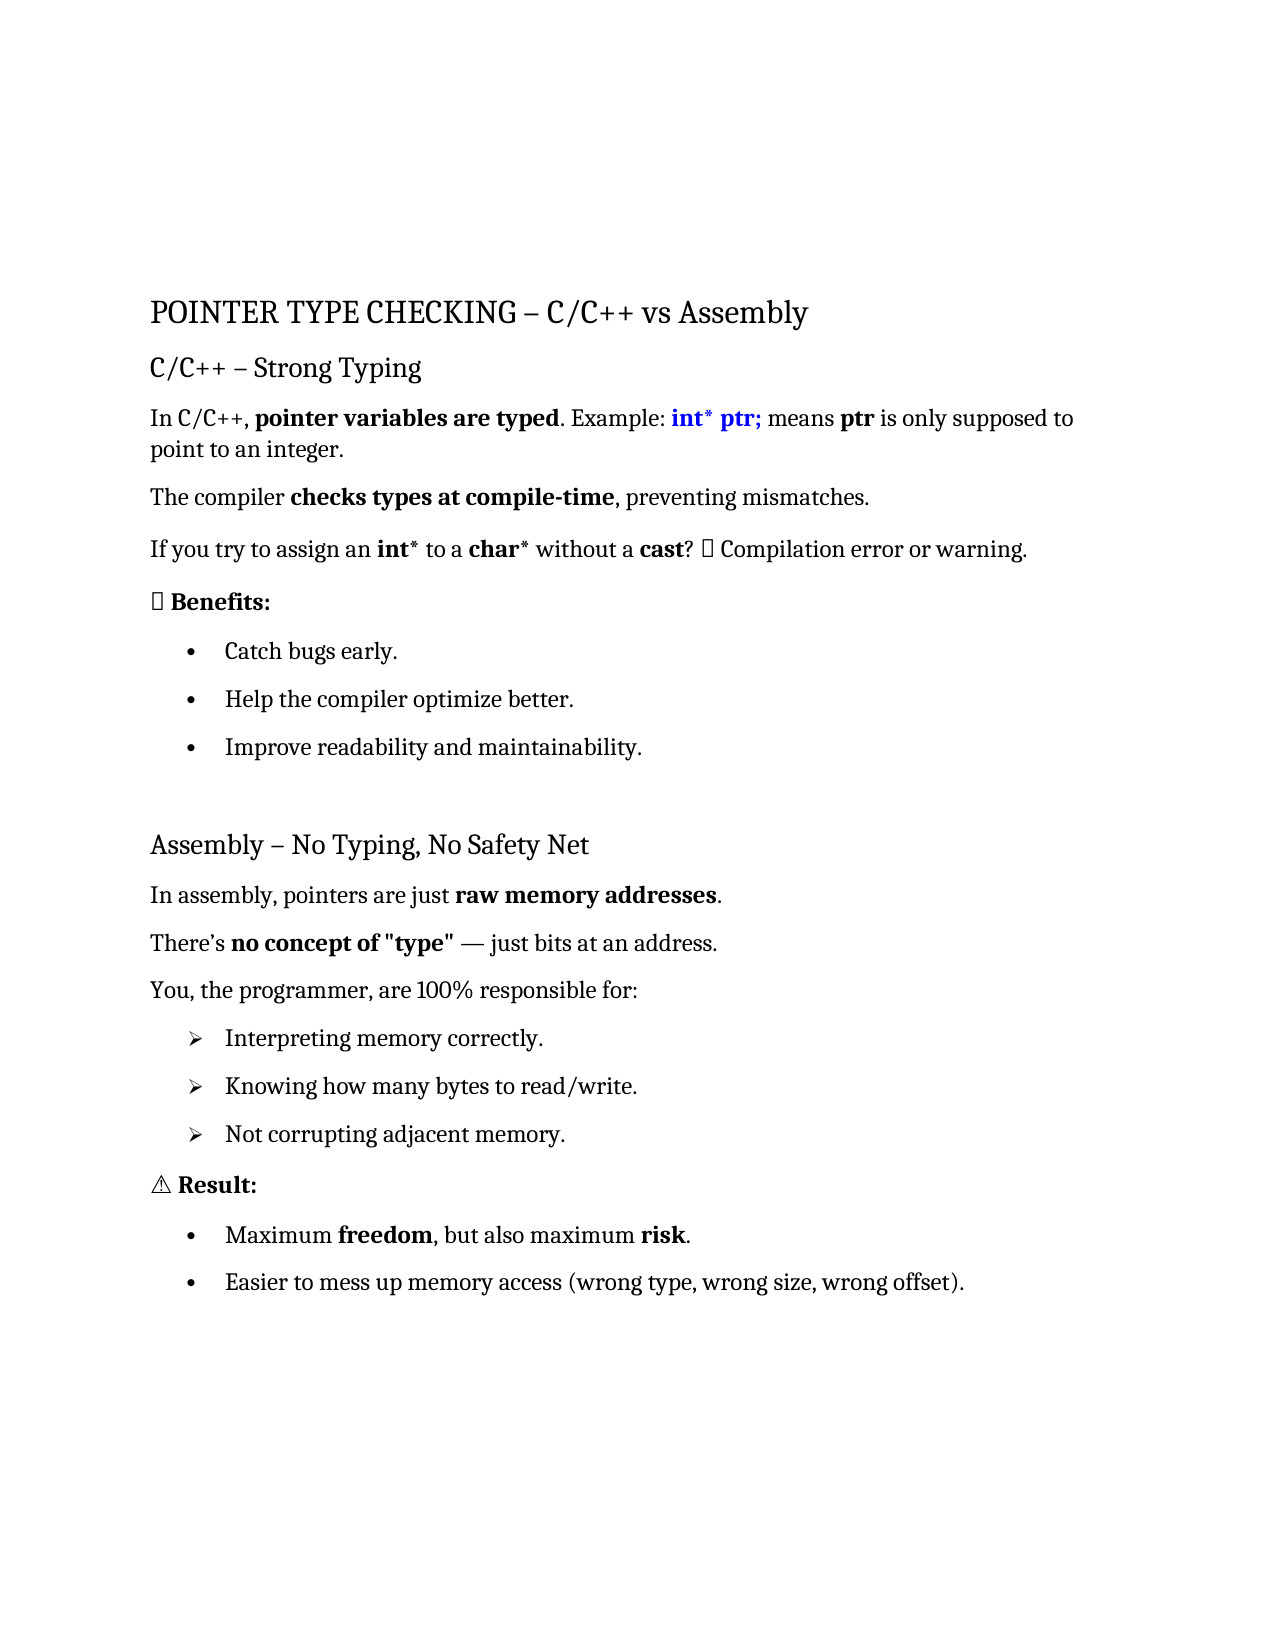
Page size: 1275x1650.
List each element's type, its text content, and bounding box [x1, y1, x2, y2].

text You, the programmer, are 100% responsible for: [150, 976, 1125, 1005]
text There’s no concept of "type" — just bits at an address. [150, 929, 1125, 957]
text ✅ Benefits: [150, 584, 1125, 618]
list Easier to mess up memory access (wrong type, wrong size, wrong offset). [187, 1268, 1125, 1297]
text In C/C++, pointer variables are typed. Example: int* ptr; means ptr is only supposed to point to an integer. [150, 404, 1125, 464]
text If you try to assign an int* to a char* without a cast? ❌ Compilation error or warning. [150, 530, 1125, 564]
list Help the compiler optimize better. [187, 685, 1125, 714]
text In assembly, pointers are just raw memory addresses. [150, 881, 1125, 910]
text The compiler checks types at compile-time, preventing mismatches. [150, 483, 1125, 511]
list Not corrupting adjacent memory. [187, 1119, 1125, 1148]
list Catch bugs early. [187, 637, 1125, 666]
list Improve readability and maintainability. [187, 733, 1125, 761]
text C/C++ – Strong Typing [150, 351, 1125, 385]
text Assembly – No Typing, No Safety Net [150, 828, 1125, 862]
text POINTER TYPE CHECKING – C/C++ vs Assembly [150, 293, 1125, 331]
list Interpreting memory correctly. [187, 1024, 1125, 1053]
list Maximum freedom, but also maximum risk. [187, 1221, 1125, 1249]
list Knowing how many bytes to read/write. [187, 1072, 1125, 1101]
text ⚠️ Result: [150, 1167, 1125, 1201]
